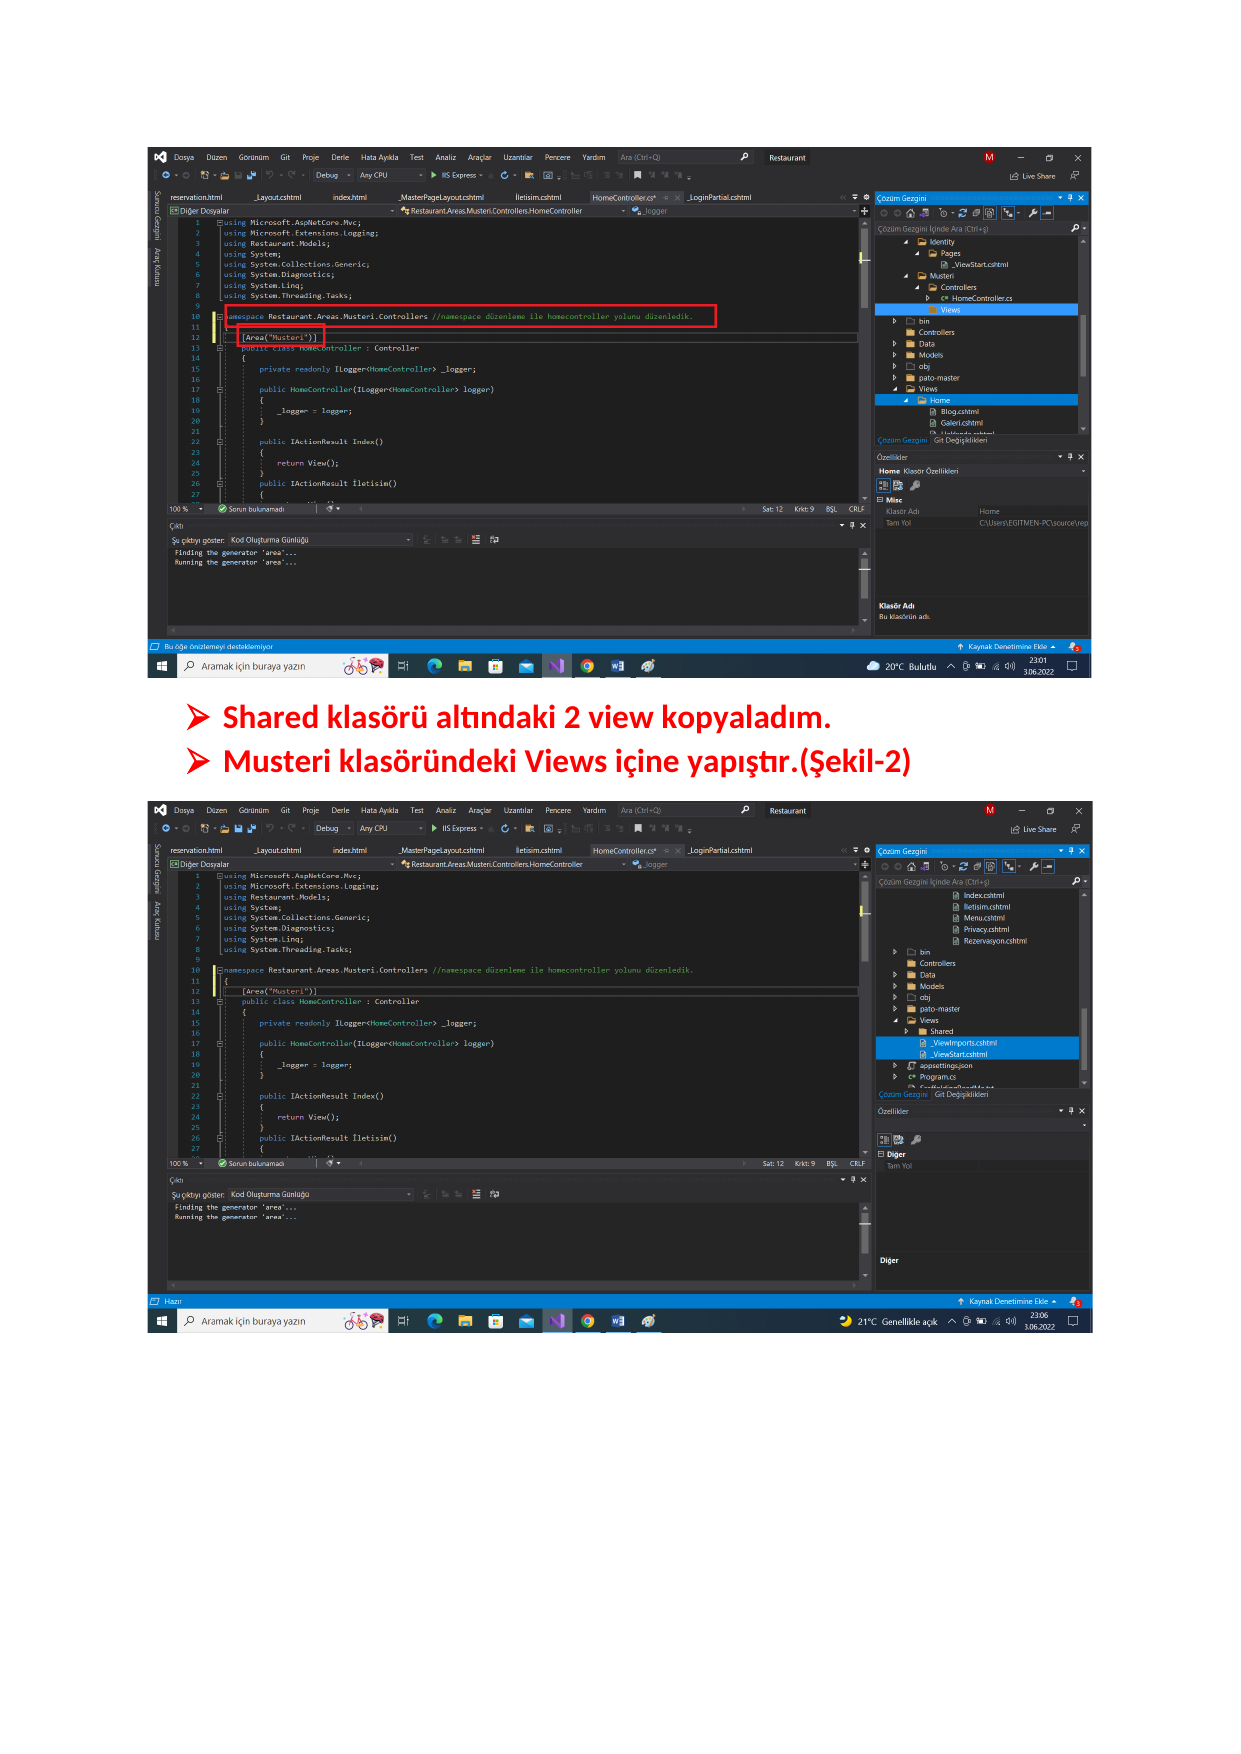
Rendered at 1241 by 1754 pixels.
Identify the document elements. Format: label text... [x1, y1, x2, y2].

picture [147, 147, 1092, 678]
list Shared klasörü altındaki 2 view kopyaladım. [185, 696, 1093, 737]
list Musteri klasöründeki Views içine yapıştır.(Şekil-2) [185, 740, 1093, 781]
picture [147, 801, 1093, 1333]
